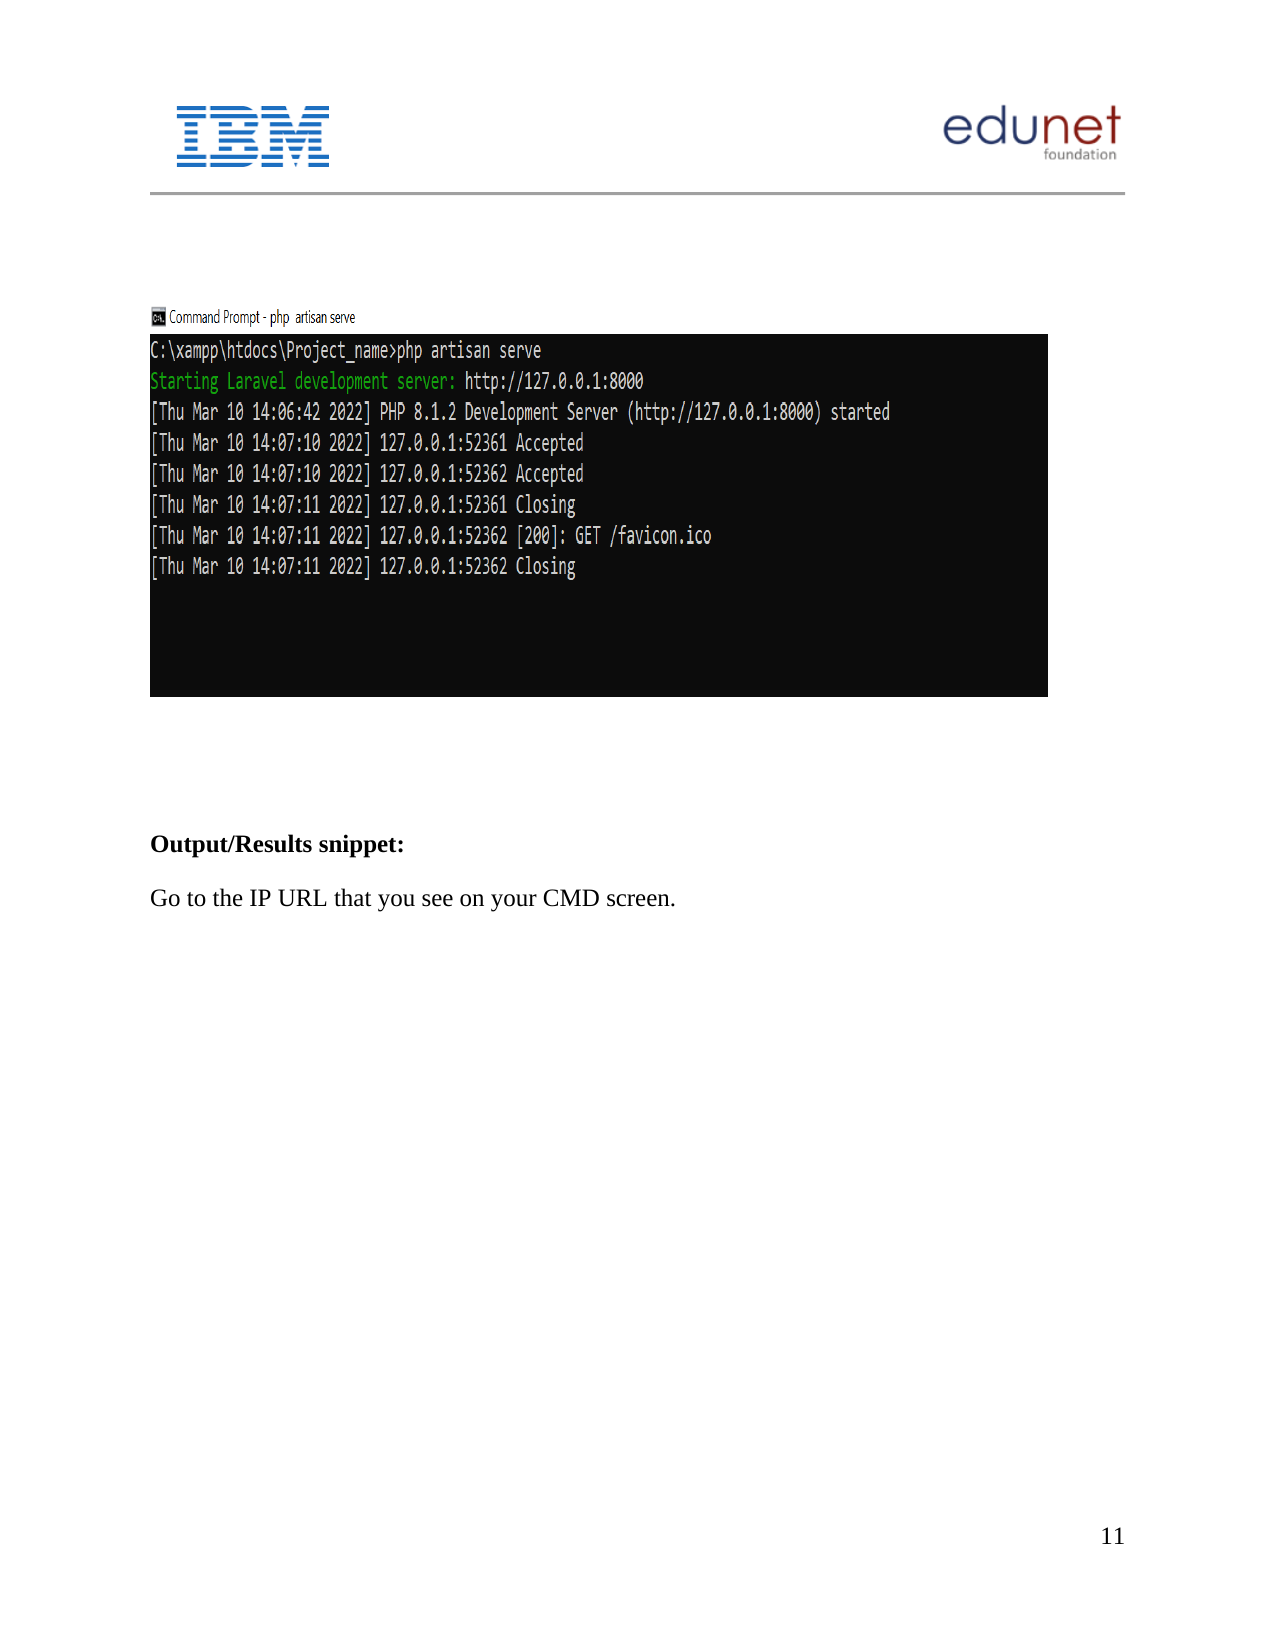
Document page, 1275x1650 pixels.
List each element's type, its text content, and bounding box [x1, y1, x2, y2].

text Go to the IP URL that you see on your CMD screen. [150, 883, 1125, 912]
text Output/Results snippet: [150, 829, 1125, 858]
picture [176, 106, 329, 167]
picture [941, 95, 1125, 167]
picture [150, 299, 1048, 697]
